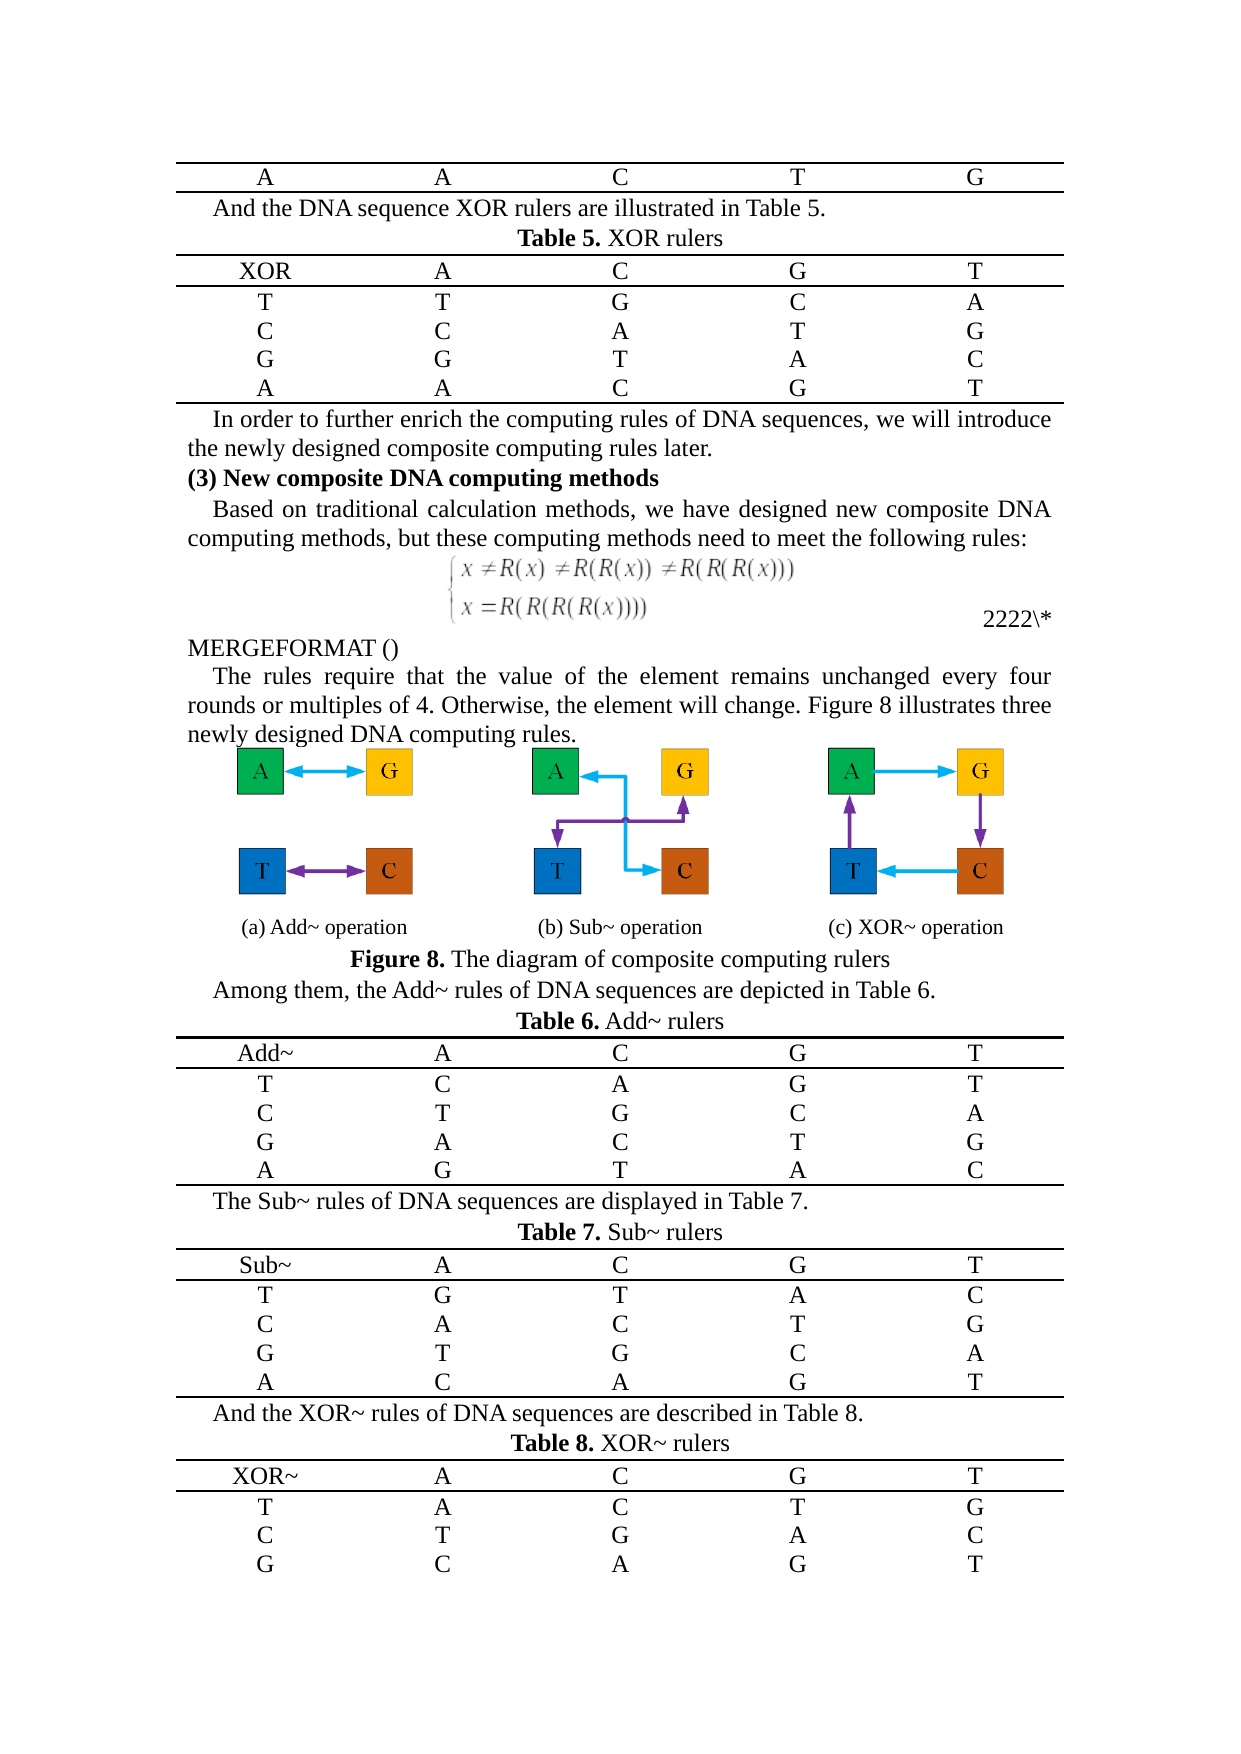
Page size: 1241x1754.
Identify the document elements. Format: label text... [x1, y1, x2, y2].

table_cell C [709, 1338, 886, 1367]
table_cell A [354, 1309, 531, 1338]
table_cell A [709, 1156, 886, 1184]
text Table 8. XOR~ rulers [187, 1426, 1053, 1459]
table_header G [709, 1039, 886, 1067]
table_cell A [709, 345, 886, 373]
table_cell G [354, 345, 531, 373]
table_cell T [354, 1338, 531, 1367]
table_cell A [176, 373, 354, 402]
table_header A [354, 1250, 531, 1278]
table_cell T [531, 1156, 709, 1184]
table_cell T [709, 1309, 886, 1338]
table_header A [354, 1039, 531, 1067]
table_cell C [354, 1069, 531, 1098]
picture [236, 747, 413, 895]
table_cell G [886, 1309, 1064, 1338]
picture [531, 747, 709, 895]
table_header XOR [176, 256, 354, 285]
table_cell A [886, 287, 1064, 316]
text And the DNA sequence XOR rulers are illustrated in Table 5. [187, 193, 1053, 222]
table_header Sub~ [176, 1250, 354, 1278]
table_cell T [176, 1281, 354, 1309]
table_cell C [354, 1367, 531, 1396]
table_cell C [176, 1309, 354, 1338]
table_cell C [531, 1492, 709, 1521]
text Among them, the Add~ rules of DNA sequences are depicted in Table 6. [187, 975, 1053, 1004]
table_cell A [176, 1367, 354, 1396]
table_cell G [354, 1281, 531, 1309]
table_cell C [886, 1521, 1064, 1549]
table_cell G [886, 316, 1064, 344]
table_cell T [709, 1492, 886, 1521]
table_header G [709, 1461, 886, 1490]
table_cell A [531, 1549, 709, 1578]
table_cell (b) Sub~ operation [472, 910, 768, 943]
table_cell A [886, 1338, 1064, 1367]
table_cell G [886, 1127, 1064, 1156]
table_cell T [531, 1281, 709, 1309]
text Based on traditional calculation methods, we have designed new composite DNA computing methods, but these computing methods need to meet the following rules: [187, 494, 1053, 552]
table_cell C [531, 1309, 709, 1338]
table_header T [886, 1250, 1064, 1278]
text Table 7. Sub~ rulers [187, 1215, 1053, 1248]
table_cell G [709, 1367, 886, 1396]
text The Sub~ rules of DNA sequences are displayed in Table 7. [187, 1186, 1053, 1215]
text Table 5. XOR rulers [187, 222, 1053, 254]
table_cell G [176, 1127, 354, 1156]
table_header C [531, 1461, 709, 1490]
table_cell A [709, 1521, 886, 1549]
table_cell G [176, 345, 354, 373]
table_cell G [176, 1338, 354, 1367]
text And the XOR~ rules of DNA sequences are described in Table 8. [187, 1398, 1053, 1426]
table_cell T [176, 1492, 354, 1521]
table_cell A [709, 1281, 886, 1309]
table_header [176, 748, 472, 910]
table_cell C [886, 345, 1064, 373]
table_cell T [176, 287, 354, 316]
table_cell G [354, 1156, 531, 1184]
table_cell G [531, 1521, 709, 1549]
table_cell C [531, 164, 709, 191]
table_cell C [176, 1098, 354, 1127]
table_cell C [354, 316, 531, 344]
table_header A [354, 1461, 531, 1490]
table_cell A [354, 1492, 531, 1521]
table_cell C [176, 1521, 354, 1549]
table_cell A [531, 316, 709, 344]
table_cell C [886, 1156, 1064, 1184]
table_cell T [709, 1127, 886, 1156]
table_cell G [531, 1098, 709, 1127]
table_cell T [886, 1367, 1064, 1396]
table_cell A [354, 1127, 531, 1156]
text (3) New composite DNA computing methods [187, 462, 1053, 494]
table_cell C [531, 1127, 709, 1156]
table_cell A [531, 1367, 709, 1396]
table_cell (c) XOR~ operation [768, 910, 1064, 943]
table_header Add~ [176, 1039, 354, 1067]
table_header G [709, 1250, 886, 1278]
table_cell T [709, 164, 886, 191]
table_cell C [886, 1281, 1064, 1309]
table_cell T [709, 316, 886, 344]
table_header G [709, 256, 886, 285]
table_header [768, 748, 1064, 910]
table_cell G [531, 287, 709, 316]
table_header T [886, 1461, 1064, 1490]
table_cell Figure 8. The diagram of composite computing rulers [176, 943, 1064, 975]
table_header C [531, 1039, 709, 1067]
table_header XOR~ [176, 1461, 354, 1490]
table_cell A [354, 164, 531, 191]
table_cell T [176, 1069, 354, 1098]
table_cell C [531, 373, 709, 402]
table_cell G [886, 164, 1064, 191]
table_cell T [886, 1549, 1064, 1578]
table_cell A [354, 373, 531, 402]
table_cell C [709, 287, 886, 316]
table_cell G [176, 1549, 354, 1578]
table_cell G [709, 373, 886, 402]
text The rules require that the value of the element remains unchanged every four rounds or multiples of 4. Otherwise, the element will change. Figure 8 illustrates three newly designed DNA computing rules. [187, 661, 1053, 748]
table_cell A [886, 1098, 1064, 1127]
table_cell A [176, 1156, 354, 1184]
table_cell G [709, 1549, 886, 1578]
table_cell (a) Add~ operation [176, 910, 472, 943]
table_cell G [709, 1069, 886, 1098]
table_cell G [886, 1492, 1064, 1521]
table_cell G [531, 1338, 709, 1367]
table_cell C [354, 1549, 531, 1578]
table_header T [886, 256, 1064, 285]
table_cell T [886, 1069, 1064, 1098]
picture [827, 747, 1004, 895]
text In order to further enrich the computing rules of DNA sequences, we will introduce the newly designed composite computing rules later. [187, 404, 1053, 462]
table_cell C [709, 1098, 886, 1127]
table_header C [531, 256, 709, 285]
table_cell T [354, 1521, 531, 1549]
table_header C [531, 1250, 709, 1278]
table_cell A [531, 1069, 709, 1098]
table_cell T [531, 345, 709, 373]
text Table 6. Add~ rulers [187, 1004, 1053, 1036]
table_cell A [176, 164, 354, 191]
table_cell C [176, 316, 354, 344]
table_cell T [354, 1098, 531, 1127]
table_cell T [354, 287, 531, 316]
table_cell T [886, 373, 1064, 402]
table_header [472, 748, 768, 910]
table_header T [886, 1039, 1064, 1067]
table_header A [354, 256, 531, 285]
